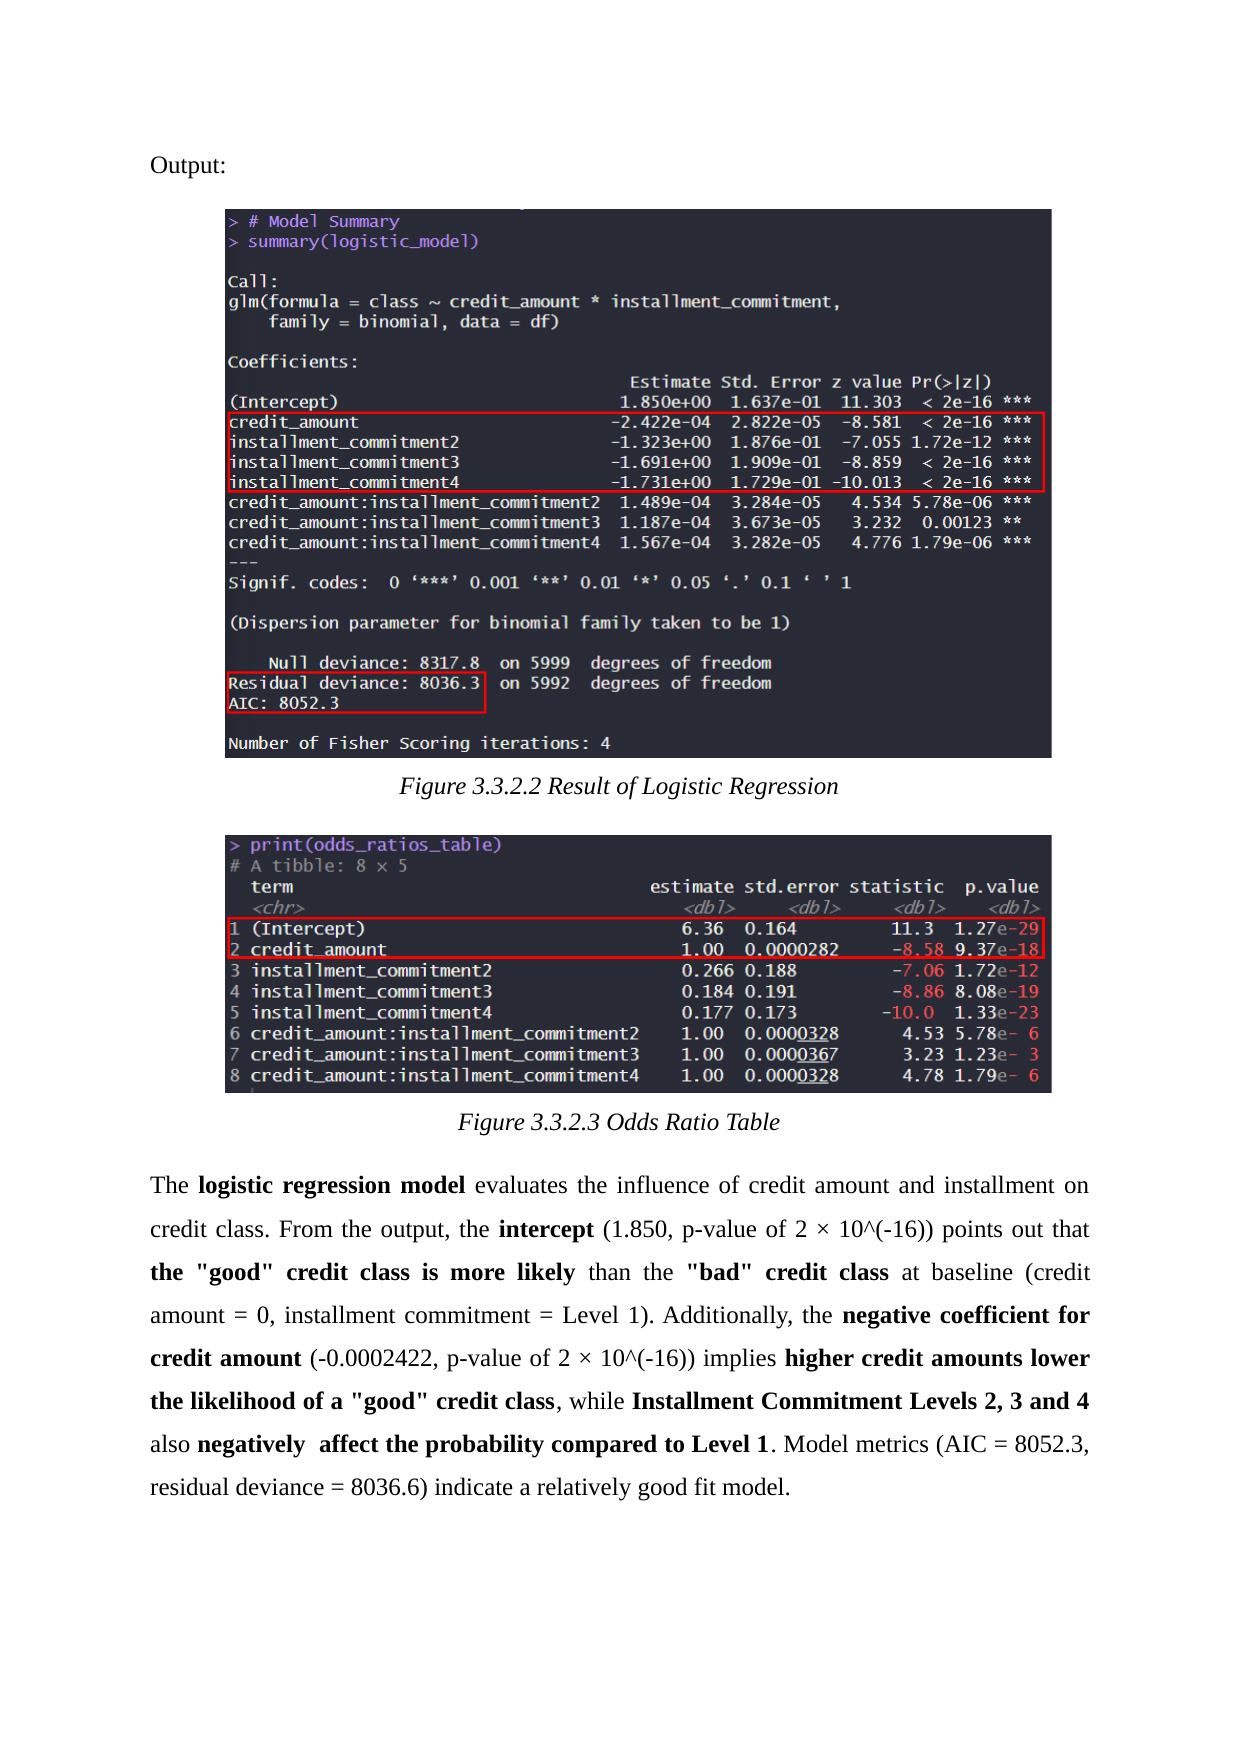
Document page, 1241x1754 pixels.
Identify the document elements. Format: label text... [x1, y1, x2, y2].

text The logistic regression model evaluates the influence of credit amount and installment on credit class. From the output, the intercept (1.850, p-value of 2 × 10^(-16)) points out that the "good" credit class is more likely than the "bad" credit class at baseline (credit amount = 0, installment commitment = Level 1). Additionally, the negative coefficient for credit amount (-0.0002422, p-value of 2 × 10^(-16)) implies higher credit amounts lower the likelihood of a "good" credit class, while Installment Commitment Levels 2, 3 and 4 also negatively affect the probability compared to Level 1. Model metrics (AIC = 8052.3, residual deviance = 8036.6) indicate a relatively good fit model. [150, 1171, 1090, 1501]
picture [225, 209, 1052, 758]
text Figure 3.3.2.2 Result of Logistic Regression [150, 771, 1090, 800]
text Output: [150, 150, 1090, 179]
picture [225, 835, 1052, 1093]
text Figure 3.3.2.3 Odds Ratio Table [150, 1107, 1090, 1135]
